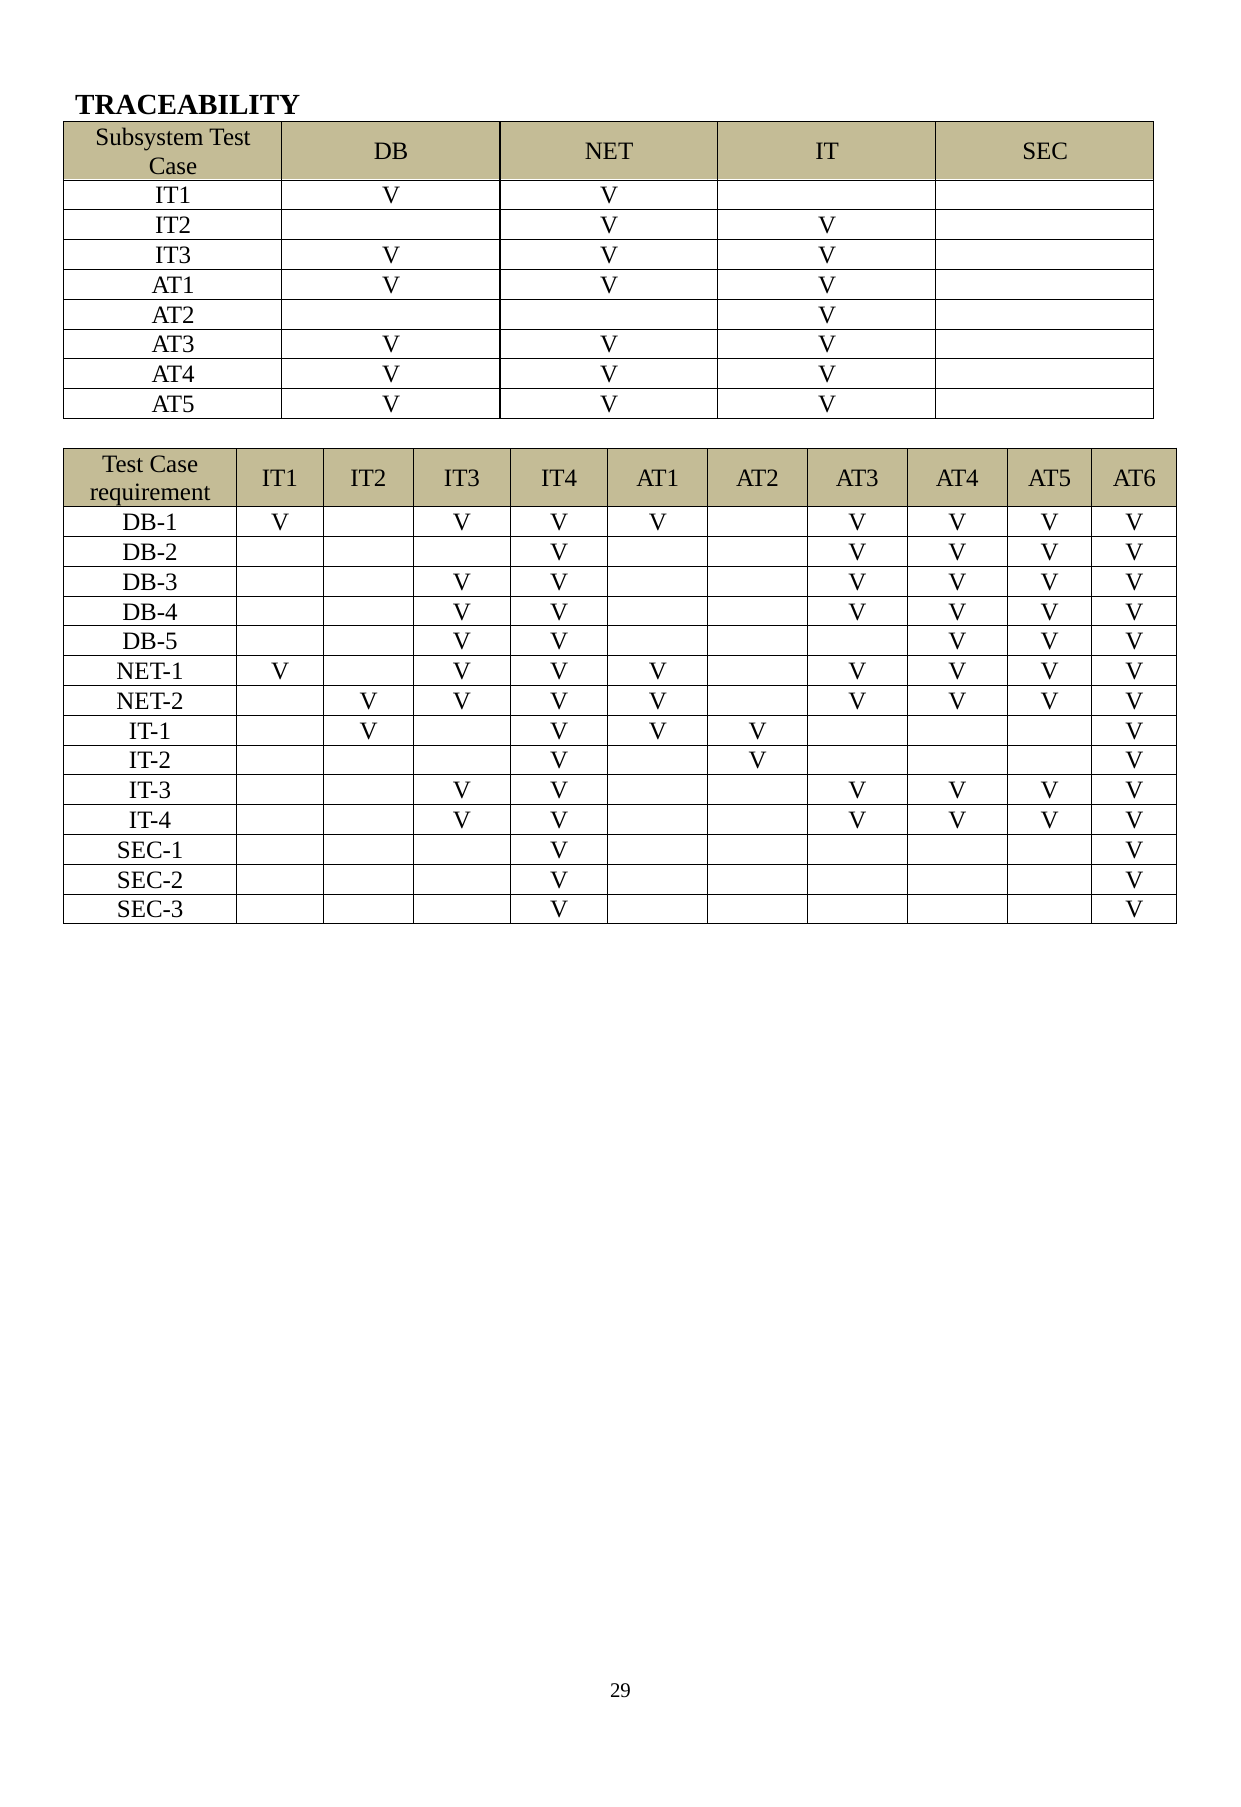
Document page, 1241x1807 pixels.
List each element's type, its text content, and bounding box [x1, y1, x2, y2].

table_cell V [511, 597, 607, 625]
table_cell V [501, 270, 717, 299]
table_cell V [908, 626, 1007, 655]
table_cell V [1092, 626, 1176, 655]
table_cell V [1092, 895, 1176, 923]
table_cell V [608, 686, 707, 715]
table_cell IT-3 [64, 775, 236, 804]
table_cell V [808, 805, 907, 834]
table_cell V [908, 686, 1007, 715]
table_cell [608, 805, 707, 834]
table_cell V [1092, 746, 1176, 774]
table_cell V [237, 656, 323, 685]
table_cell V [511, 835, 607, 864]
table_cell V [708, 746, 807, 774]
table_cell [324, 805, 413, 834]
table_cell V [608, 716, 707, 744]
table_cell [324, 656, 413, 685]
table_cell V [1092, 567, 1176, 596]
table_header AT4 [908, 449, 1007, 506]
table_cell [324, 746, 413, 774]
table_cell V [414, 597, 510, 625]
table_cell [708, 567, 807, 596]
table_cell [908, 716, 1007, 744]
table_cell V [1008, 597, 1091, 625]
table_cell [237, 746, 323, 774]
table_header AT5 [1008, 449, 1091, 506]
table_cell V [511, 865, 607, 893]
table_cell DB-2 [64, 537, 236, 566]
table_cell [1008, 716, 1091, 744]
table_cell [608, 597, 707, 625]
table_header NET [501, 122, 717, 179]
table_cell [237, 537, 323, 566]
table_cell [936, 210, 1153, 239]
table_cell NET-1 [64, 656, 236, 685]
table_cell V [808, 507, 907, 536]
table_cell [324, 895, 413, 923]
table_cell [1008, 865, 1091, 893]
table_header IT1 [237, 449, 323, 506]
table_cell V [501, 330, 717, 358]
table_cell V [808, 567, 907, 596]
table_cell [608, 895, 707, 923]
table_cell V [414, 686, 510, 715]
table_cell [1008, 895, 1091, 923]
table_header IT4 [511, 449, 607, 506]
table_cell V [282, 240, 499, 269]
table_cell V [1092, 537, 1176, 566]
table_cell V [282, 270, 499, 299]
table_cell [908, 865, 1007, 893]
table_cell V [501, 240, 717, 269]
table_cell [324, 865, 413, 893]
table_header IT2 [324, 449, 413, 506]
table_cell [808, 716, 907, 744]
table_cell V [808, 537, 907, 566]
table_cell V [511, 537, 607, 566]
table_cell [608, 835, 707, 864]
table_cell [414, 746, 510, 774]
table_cell V [511, 626, 607, 655]
table_cell V [501, 181, 717, 209]
table_header AT1 [608, 449, 707, 506]
table_cell [708, 686, 807, 715]
table_header IT3 [414, 449, 510, 506]
table_cell V [511, 746, 607, 774]
table_cell [282, 210, 499, 239]
table_header DB [282, 122, 499, 179]
table_cell V [511, 895, 607, 923]
table_cell [708, 865, 807, 893]
table_cell DB-4 [64, 597, 236, 625]
table_cell [708, 507, 807, 536]
table_cell V [608, 507, 707, 536]
table_cell V [414, 626, 510, 655]
table_cell V [1008, 537, 1091, 566]
table_cell V [908, 656, 1007, 685]
table_cell [237, 686, 323, 715]
table_cell [908, 746, 1007, 774]
table_cell V [908, 567, 1007, 596]
table_cell [414, 865, 510, 893]
table_cell [808, 626, 907, 655]
table_cell [708, 626, 807, 655]
table_cell [1008, 835, 1091, 864]
table_cell V [414, 567, 510, 596]
table_cell DB-3 [64, 567, 236, 596]
table_cell SEC-2 [64, 865, 236, 893]
table_cell V [282, 181, 499, 209]
table_cell [414, 716, 510, 744]
table_cell V [501, 359, 717, 388]
table_cell [237, 835, 323, 864]
table_cell AT3 [64, 330, 281, 358]
table_header AT6 [1092, 449, 1176, 506]
table_cell V [808, 597, 907, 625]
table_cell [608, 626, 707, 655]
table_cell [608, 746, 707, 774]
table_cell AT2 [64, 300, 281, 328]
table_cell [324, 597, 413, 625]
table_cell [414, 895, 510, 923]
table_cell V [718, 359, 935, 388]
table_cell V [1092, 716, 1176, 744]
table_cell [324, 626, 413, 655]
table_cell V [908, 775, 1007, 804]
table_cell NET-2 [64, 686, 236, 715]
table_cell V [501, 210, 717, 239]
table_cell [414, 835, 510, 864]
table_cell V [414, 775, 510, 804]
table_cell V [324, 686, 413, 715]
table_cell V [908, 537, 1007, 566]
table_cell DB-5 [64, 626, 236, 655]
table_cell V [1092, 775, 1176, 804]
table_header SEC [936, 122, 1153, 179]
table_cell [936, 359, 1153, 388]
table_header Test Case requirement [64, 449, 236, 506]
table_cell [908, 895, 1007, 923]
table_cell IT3 [64, 240, 281, 269]
table_cell [501, 300, 717, 328]
table_cell IT2 [64, 210, 281, 239]
table_cell V [511, 686, 607, 715]
table_cell V [414, 507, 510, 536]
table_cell V [808, 686, 907, 715]
table_cell [237, 895, 323, 923]
table_cell V [708, 716, 807, 744]
table_header AT3 [808, 449, 907, 506]
table_cell V [1092, 597, 1176, 625]
table_cell V [608, 656, 707, 685]
table_cell [237, 567, 323, 596]
table_cell V [1092, 835, 1176, 864]
table_cell SEC-1 [64, 835, 236, 864]
table_cell [936, 300, 1153, 328]
table_cell V [718, 240, 935, 269]
table_header Subsystem Test Case [64, 122, 281, 179]
table_cell V [718, 210, 935, 239]
subtitle TRACEABILITY [75, 87, 1165, 121]
table_cell V [511, 775, 607, 804]
table_cell V [237, 507, 323, 536]
table_cell V [1008, 507, 1091, 536]
table_cell [237, 805, 323, 834]
table_cell [324, 775, 413, 804]
table_cell [324, 537, 413, 566]
table_cell V [908, 597, 1007, 625]
table_cell [936, 240, 1153, 269]
table_cell [708, 895, 807, 923]
table_cell IT-1 [64, 716, 236, 744]
table_cell V [414, 805, 510, 834]
table_cell [237, 775, 323, 804]
table_cell [808, 835, 907, 864]
table_cell [608, 567, 707, 596]
table_cell [936, 181, 1153, 209]
table_cell V [718, 300, 935, 328]
table_cell V [718, 270, 935, 299]
table_cell V [511, 656, 607, 685]
table_cell [1008, 746, 1091, 774]
table_cell V [718, 389, 935, 418]
table_cell AT1 [64, 270, 281, 299]
table_cell IT1 [64, 181, 281, 209]
table_cell V [511, 805, 607, 834]
table_cell [237, 626, 323, 655]
table_cell [808, 865, 907, 893]
table_cell [936, 330, 1153, 358]
table_cell IT-2 [64, 746, 236, 774]
table_cell V [414, 656, 510, 685]
table_cell V [282, 330, 499, 358]
table_cell [324, 507, 413, 536]
table_cell V [908, 805, 1007, 834]
table_cell V [1092, 865, 1176, 893]
table_cell AT4 [64, 359, 281, 388]
table_cell V [1008, 656, 1091, 685]
table_cell V [718, 330, 935, 358]
table_cell V [511, 567, 607, 596]
table_cell [936, 389, 1153, 418]
table_cell [708, 805, 807, 834]
table_cell [708, 835, 807, 864]
table_cell [324, 567, 413, 596]
table_cell [237, 597, 323, 625]
table_cell V [501, 389, 717, 418]
table_cell V [1008, 805, 1091, 834]
table_cell DB-1 [64, 507, 236, 536]
table_cell V [1092, 686, 1176, 715]
table_cell [608, 865, 707, 893]
table_cell V [511, 507, 607, 536]
table_cell SEC-3 [64, 895, 236, 923]
table_cell [808, 746, 907, 774]
table_cell V [1008, 626, 1091, 655]
table_cell [608, 775, 707, 804]
table_cell [608, 537, 707, 566]
table_cell V [808, 775, 907, 804]
table_cell V [1008, 686, 1091, 715]
table_cell V [1092, 805, 1176, 834]
table_cell V [908, 507, 1007, 536]
table_cell [708, 537, 807, 566]
table_header AT2 [708, 449, 807, 506]
table_cell [414, 537, 510, 566]
table_cell V [1092, 656, 1176, 685]
table_cell V [282, 359, 499, 388]
table_cell V [808, 656, 907, 685]
table_cell [708, 656, 807, 685]
table_cell [237, 716, 323, 744]
table_cell [808, 895, 907, 923]
table_cell [282, 300, 499, 328]
table_cell [237, 865, 323, 893]
table_cell [708, 775, 807, 804]
table_cell V [1092, 507, 1176, 536]
table_cell [324, 835, 413, 864]
table_cell IT-4 [64, 805, 236, 834]
table_cell [708, 597, 807, 625]
table_cell V [1008, 567, 1091, 596]
table_cell [936, 270, 1153, 299]
table_cell V [324, 716, 413, 744]
table_cell [718, 181, 935, 209]
table_cell V [511, 716, 607, 744]
table_cell V [1008, 775, 1091, 804]
table_cell AT5 [64, 389, 281, 418]
table_header IT [718, 122, 935, 179]
table_cell V [282, 389, 499, 418]
table_cell [908, 835, 1007, 864]
